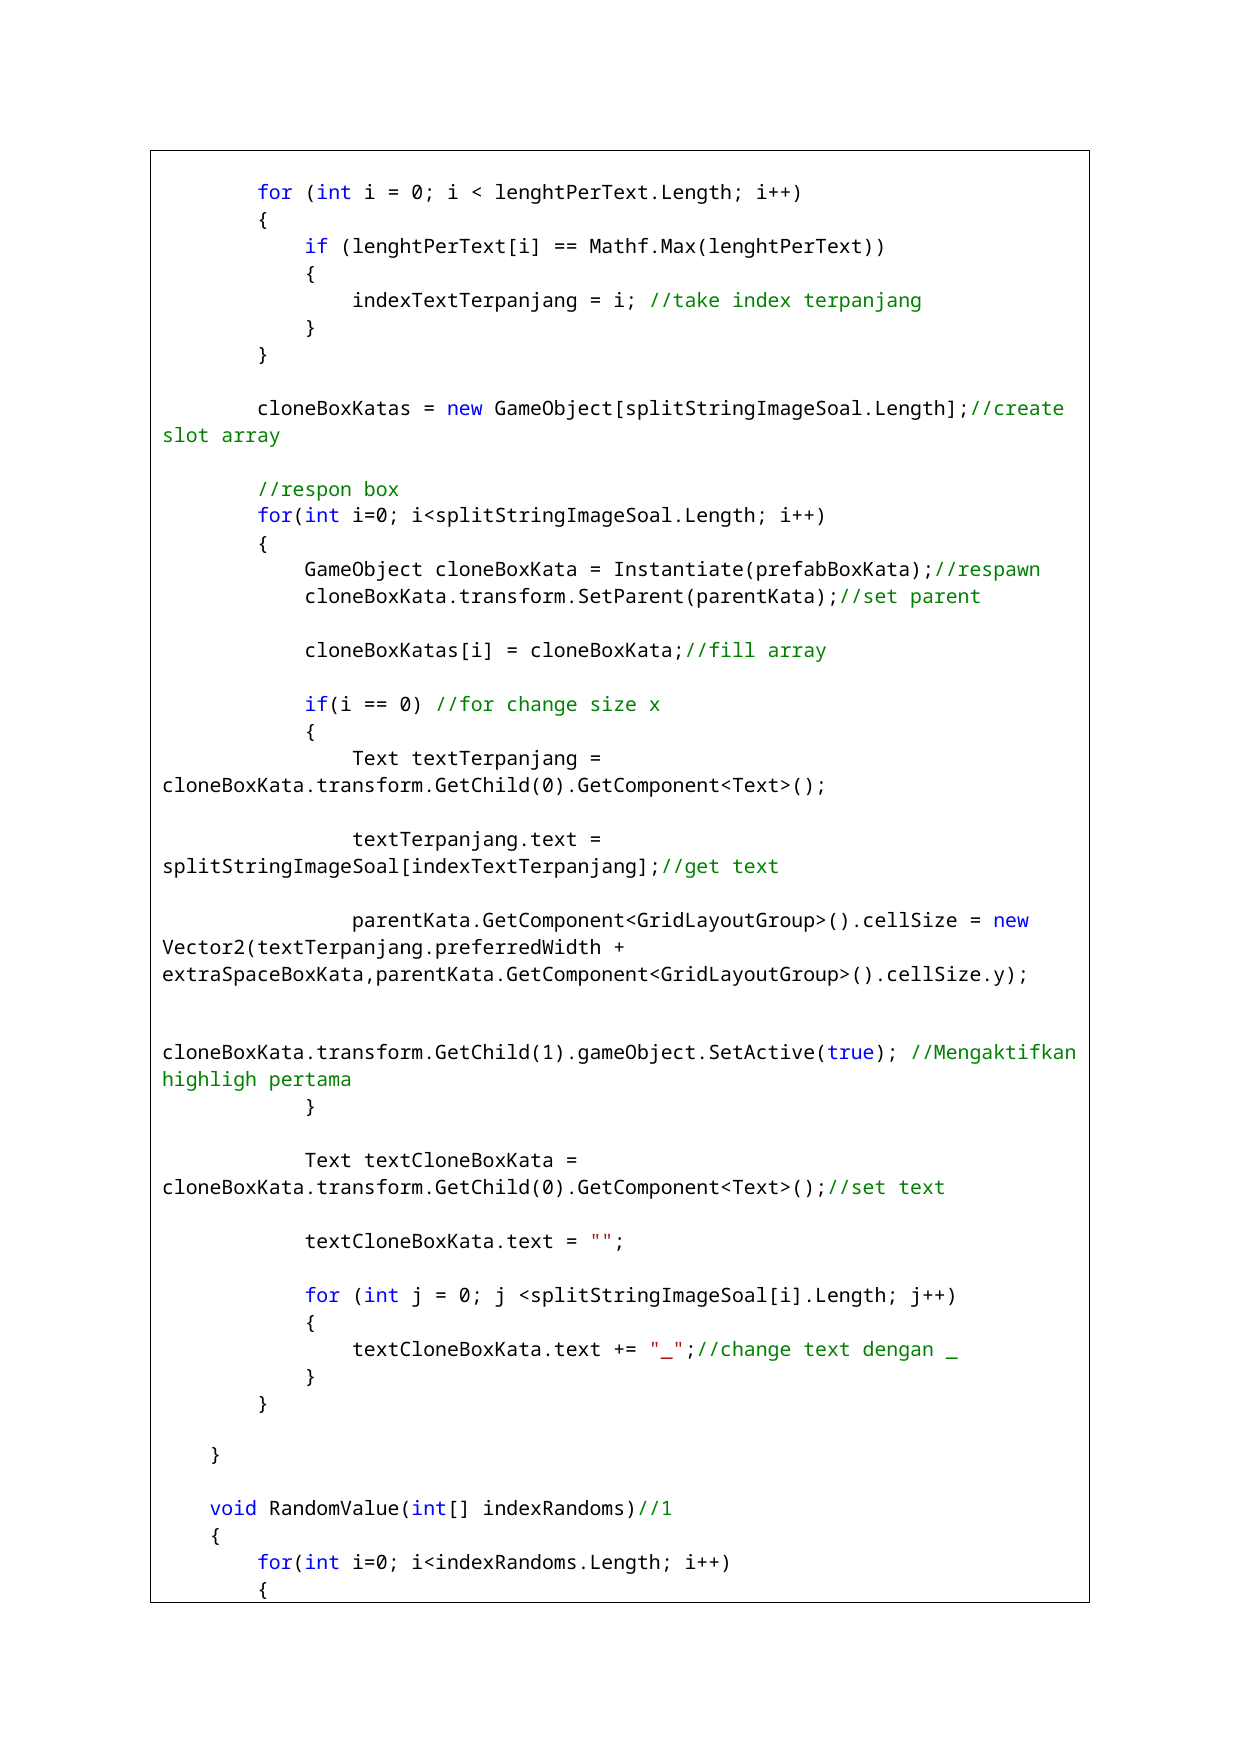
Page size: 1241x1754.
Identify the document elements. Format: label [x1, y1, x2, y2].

table_header [151, 151, 1089, 1602]
